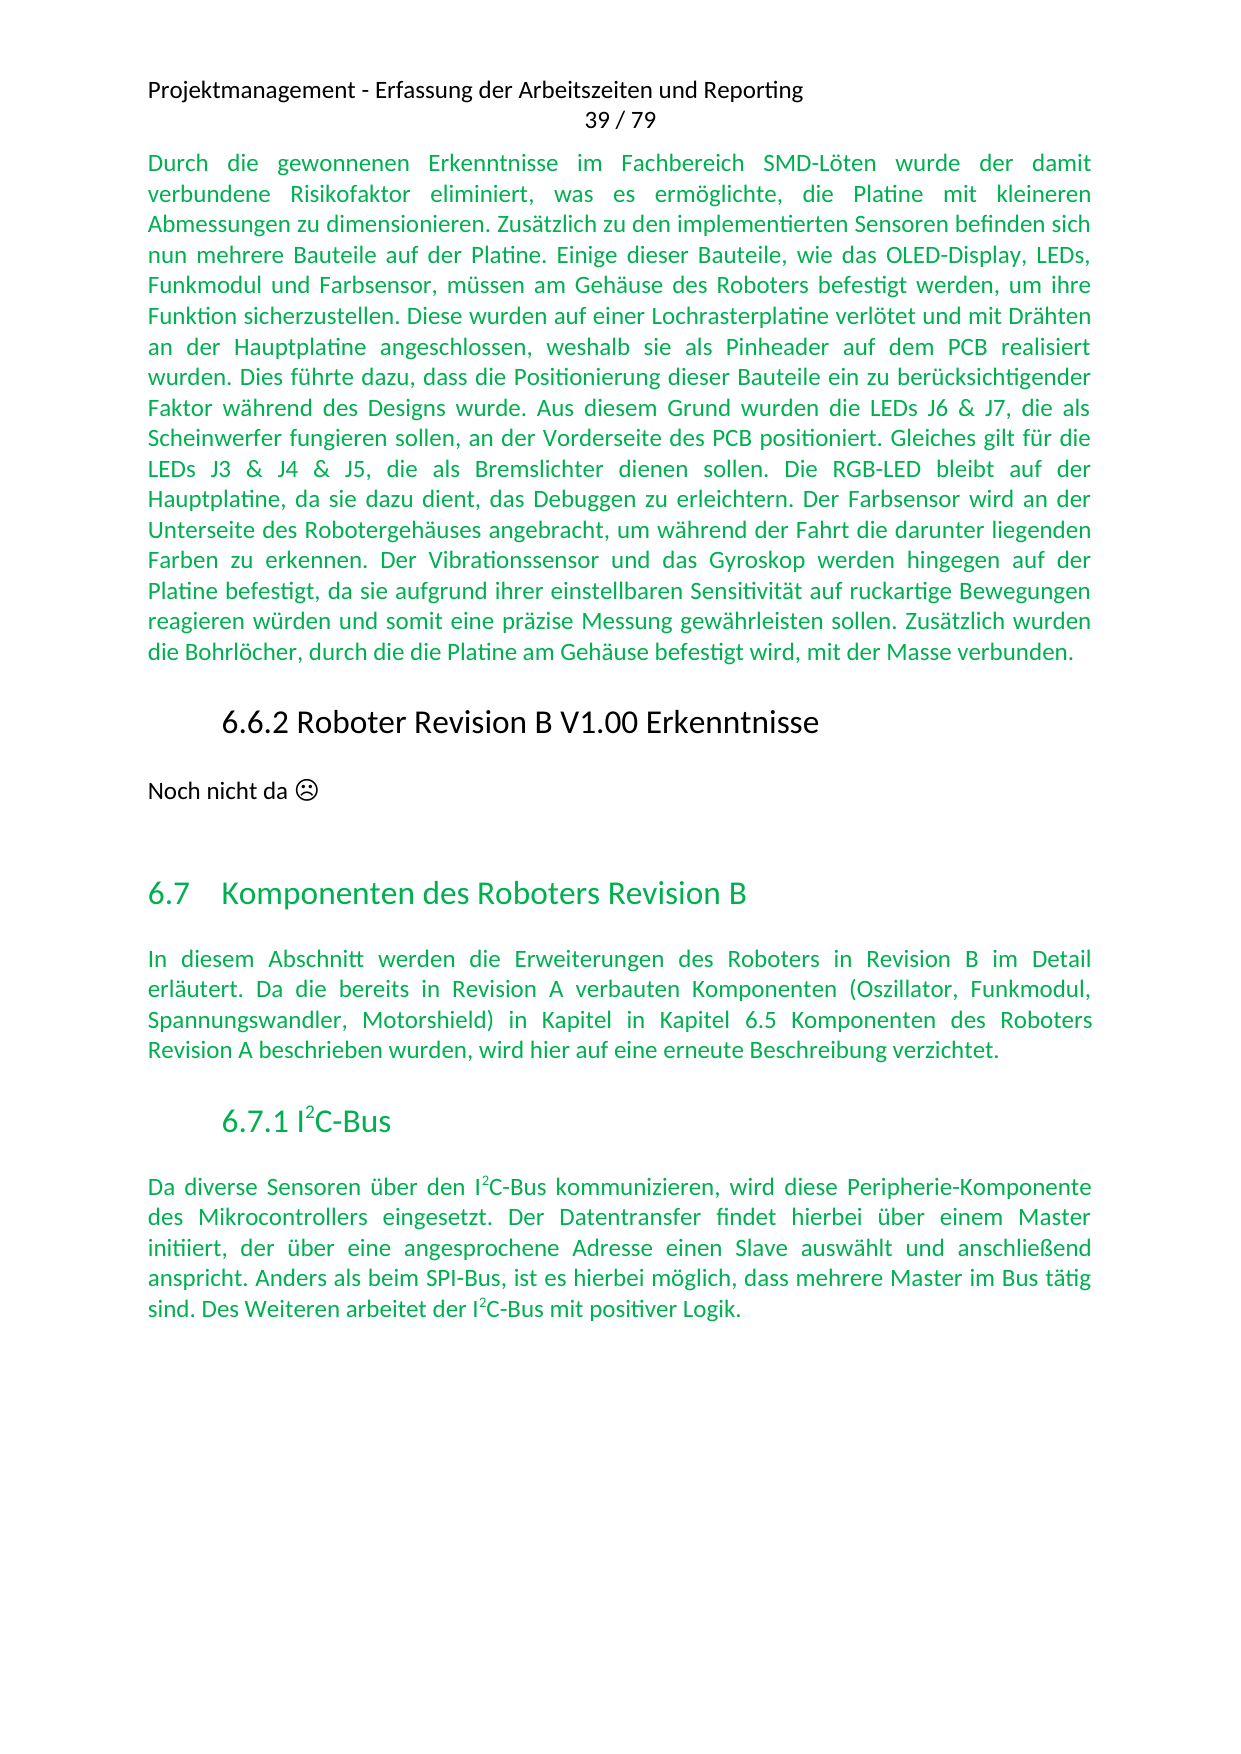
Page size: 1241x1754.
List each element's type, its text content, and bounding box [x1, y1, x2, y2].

subtitle Komponenten des Roboters Revision B [148, 872, 1093, 912]
text Noch nicht da ☹ [148, 772, 1093, 806]
subtitle Roboter Revision B V1.00 Erkenntnisse [221, 701, 1093, 742]
text Da diverse Sensoren über den I2C-Bus kommunizieren, wird diese Peripherie-Komponente des Mikrocontrollers eingesetzt. Der Datentransfer findet hierbei über einem Master initiiert, der über eine angesprochene Adresse einen Slave auswählt und anschließend anspricht. Anders als beim SPI-Bus, ist es hierbei möglich, dass mehrere Master im Bus tätig sind. Des Weiteren arbeitet der I2C-Bus mit positiver Logik. [148, 1171, 1093, 1323]
subtitle I2C-Bus [221, 1100, 1093, 1140]
text Durch die gewonnenen Erkenntnisse im Fachbereich SMD-Löten wurde der damit verbundene Risikofaktor eliminiert, was es ermöglichte, die Platine mit kleineren Abmessungen zu dimensionieren. Zusätzlich zu den implementierten Sensoren befinden sich nun mehrere Bauteile auf der Platine. Einige dieser Bauteile, wie das OLED-Display, LEDs, Funkmodul und Farbsensor, müssen am Gehäuse des Roboters befestigt werden, um ihre Funktion sicherzustellen. Diese wurden auf einer Lochrasterplatine verlötet und mit Drähten an der Hauptplatine angeschlossen, weshalb sie als Pinheader auf dem PCB realisiert wurden. Dies führte dazu, dass die Positionierung dieser Bauteile ein zu berücksichtigender Faktor während des Designs wurde. Aus diesem Grund wurden die LEDs J6 & J7, die als Scheinwerfer fungieren sollen, an der Vorderseite des PCB positioniert. Gleiches gilt für die LEDs J3 & J4 & J5, die als Bremslichter dienen sollen. Die RGB-LED bleibt auf der Hauptplatine, da sie dazu dient, das Debuggen zu erleichtern. Der Farbsensor wird an der Unterseite des Robotergehäuses angebracht, um während der Fahrt die darunter liegenden Farben zu erkennen. Der Vibrationssensor und das Gyroskop werden hingegen auf der Platine befestigt, da sie aufgrund ihrer einstellbaren Sensitivität auf ruckartige Bewegungen reagieren würden und somit eine präzise Messung gewährleisten sollen. Zusätzlich wurden die Bohrlöcher, durch die die Platine am Gehäuse befestigt wird, mit der Masse verbunden. [148, 148, 1093, 666]
text In diesem Abschnitt werden die Erweiterungen des Roboters in Revision B im Detail erläutert. Da die bereits in Revision A verbauten Komponenten (Oszillator, Funkmodul, Spannungswandler, Motorshield) in Kapitel in Kapitel 6.5 Komponenten des Roboters Revision A beschrieben wurden, wird hier auf eine erneute Beschreibung verzichtet. [148, 943, 1093, 1065]
